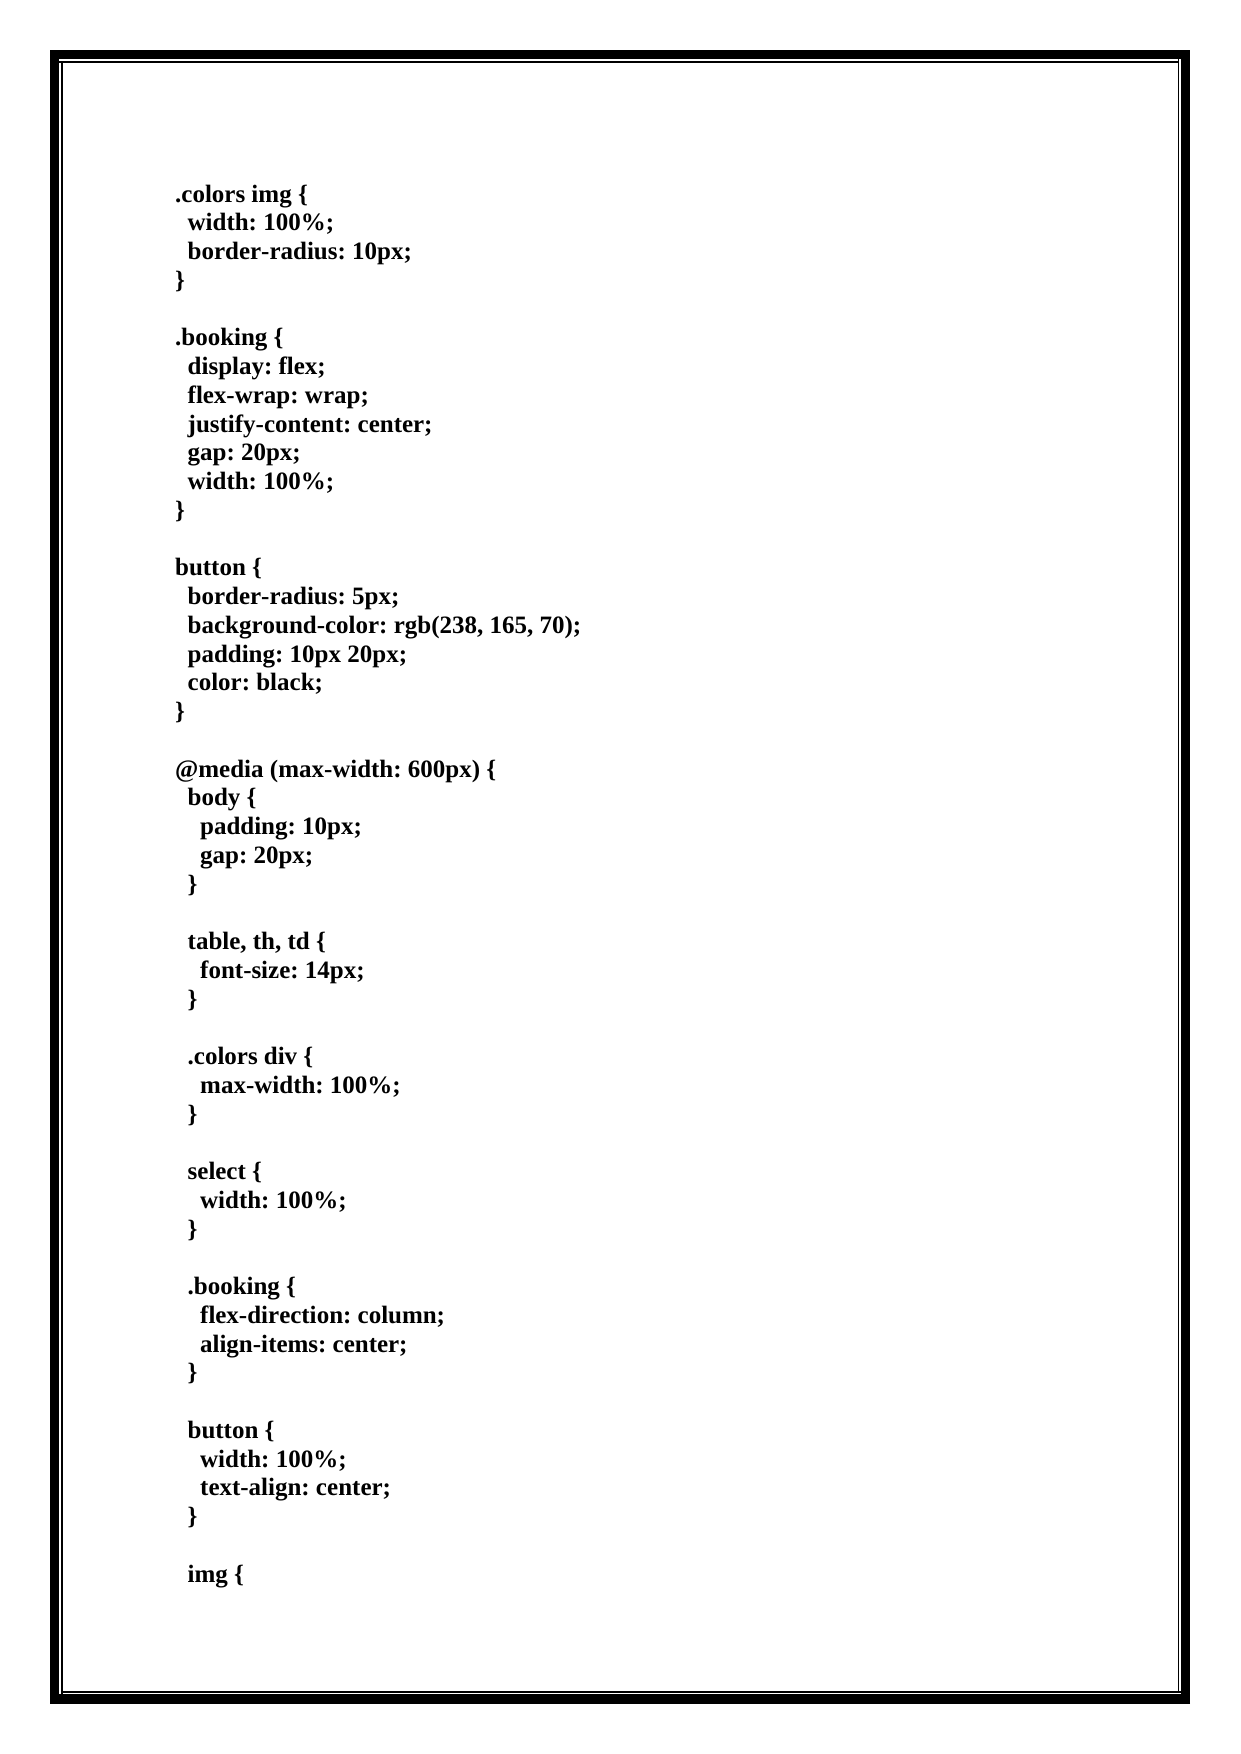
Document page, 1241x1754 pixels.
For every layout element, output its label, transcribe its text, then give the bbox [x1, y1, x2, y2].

text background-color: rgb(238, 165, 70); [150, 610, 1090, 639]
text } [150, 1214, 1090, 1242]
text flex-wrap: wrap; [150, 380, 1090, 409]
text } [150, 265, 1090, 294]
text } [150, 984, 1090, 1012]
text width: 100%; [150, 1185, 1090, 1214]
text text-align: center; [150, 1472, 1090, 1501]
text gap: 20px; [150, 437, 1090, 466]
text width: 100%; [150, 207, 1090, 236]
text font-size: 14px; [150, 955, 1090, 984]
text padding: 10px 20px; [150, 639, 1090, 667]
text @media (max-width: 600px) { [150, 754, 1090, 782]
text } [150, 869, 1090, 897]
text } [150, 495, 1090, 524]
text width: 100%; [150, 466, 1090, 495]
text } [150, 1357, 1090, 1386]
text } [150, 1501, 1090, 1530]
text .colors div { [150, 1041, 1090, 1070]
text display: flex; [150, 351, 1090, 380]
text .colors img { [150, 179, 1090, 207]
text border-radius: 5px; [150, 581, 1090, 610]
text align-items: center; [150, 1329, 1090, 1357]
text justify-content: center; [150, 409, 1090, 437]
text table, th, td { [150, 926, 1090, 955]
text button { [150, 1415, 1090, 1444]
text gap: 20px; [150, 840, 1090, 869]
text border-radius: 10px; [150, 236, 1090, 265]
text width: 100%; [150, 1444, 1090, 1472]
text .booking { [150, 1271, 1090, 1300]
text flex-direction: column; [150, 1300, 1090, 1329]
text .booking { [150, 322, 1090, 351]
text color: black; [150, 667, 1090, 696]
text body { [150, 782, 1090, 811]
text img { [150, 1559, 1090, 1587]
text } [150, 696, 1090, 725]
text } [150, 1099, 1090, 1127]
text button { [150, 552, 1090, 581]
text padding: 10px; [150, 811, 1090, 840]
text max-width: 100%; [150, 1070, 1090, 1099]
text select { [150, 1156, 1090, 1185]
